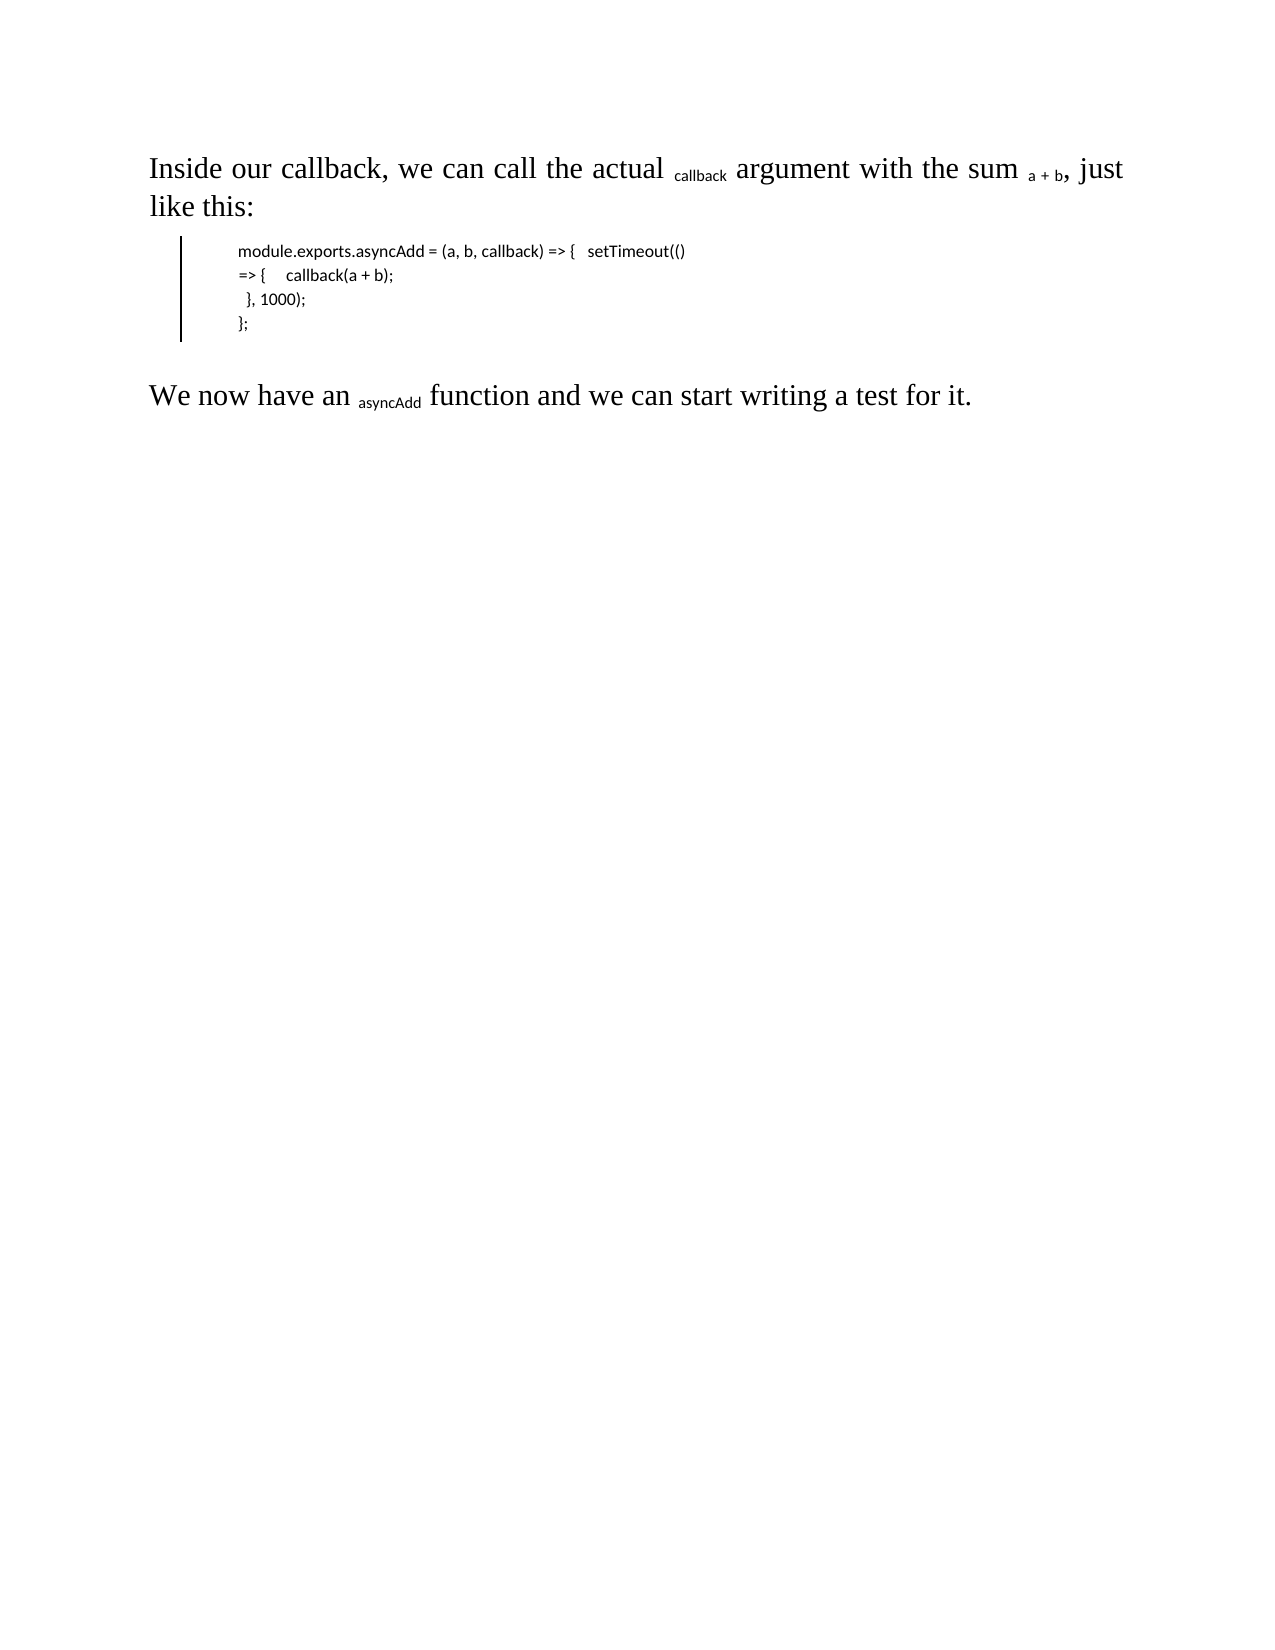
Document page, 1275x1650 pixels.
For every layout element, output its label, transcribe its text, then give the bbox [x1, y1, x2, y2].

text module.exports.asyncAdd = (a, b, callback) => { setTimeout(() => { callback(a + b); [187, 240, 695, 286]
text }, 1000); [187, 288, 695, 310]
text }; [187, 312, 695, 334]
text Inside our callback, we can call the actual callback argument with the sum a + b, just like this: [150, 150, 1125, 223]
text We now have an asyncAdd function and we can start writing a test for it. [148, 377, 1123, 413]
